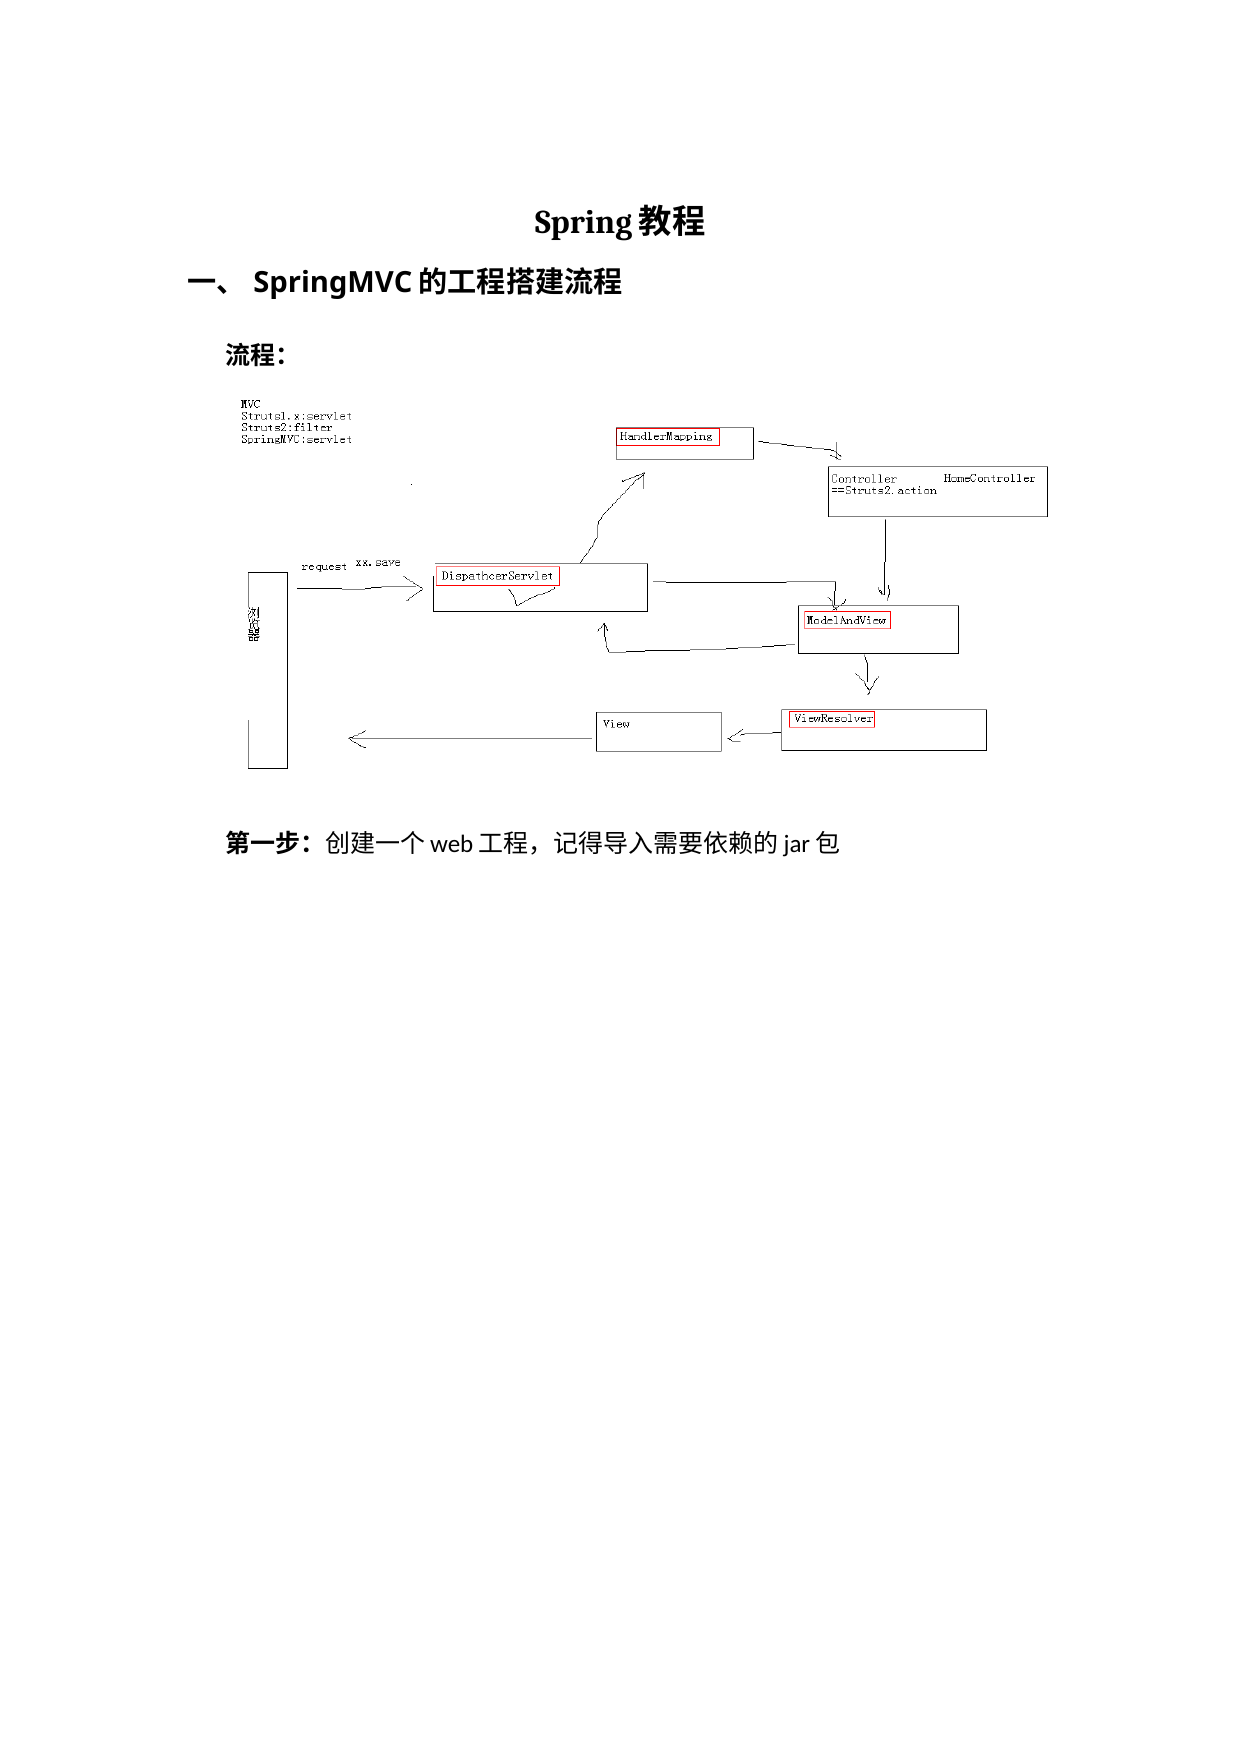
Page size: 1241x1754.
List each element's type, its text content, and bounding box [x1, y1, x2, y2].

list 流程： [225, 321, 1053, 386]
picture [225, 386, 1089, 788]
list SpringMVC的工程搭建流程 [187, 258, 1053, 301]
list 第一步：创建一个web工程，记得导入需要依赖的jar包 [225, 809, 1053, 874]
title Spring教程 [187, 187, 1053, 252]
